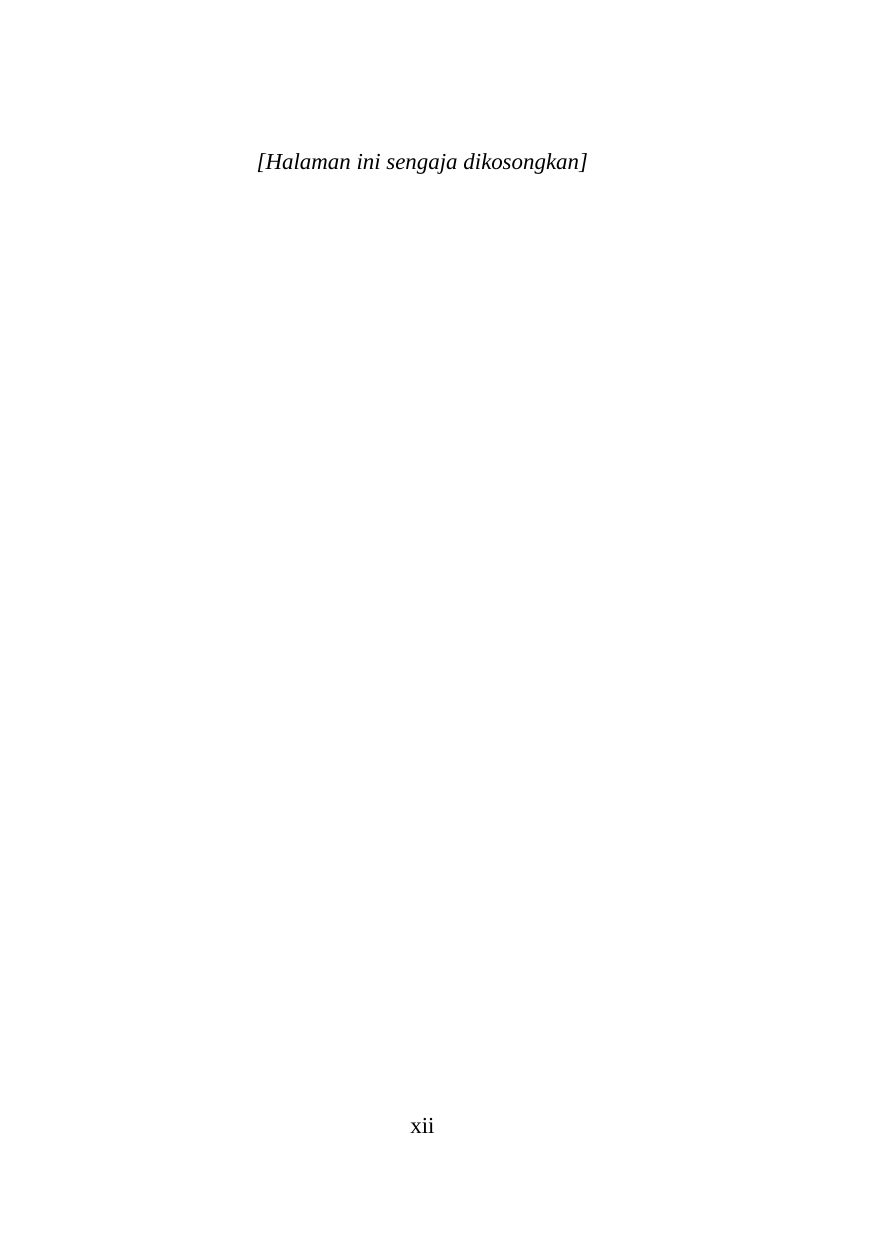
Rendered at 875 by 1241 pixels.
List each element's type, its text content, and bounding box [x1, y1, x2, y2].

text [Halaman ini sengaja dikosongkan] [118, 148, 726, 174]
